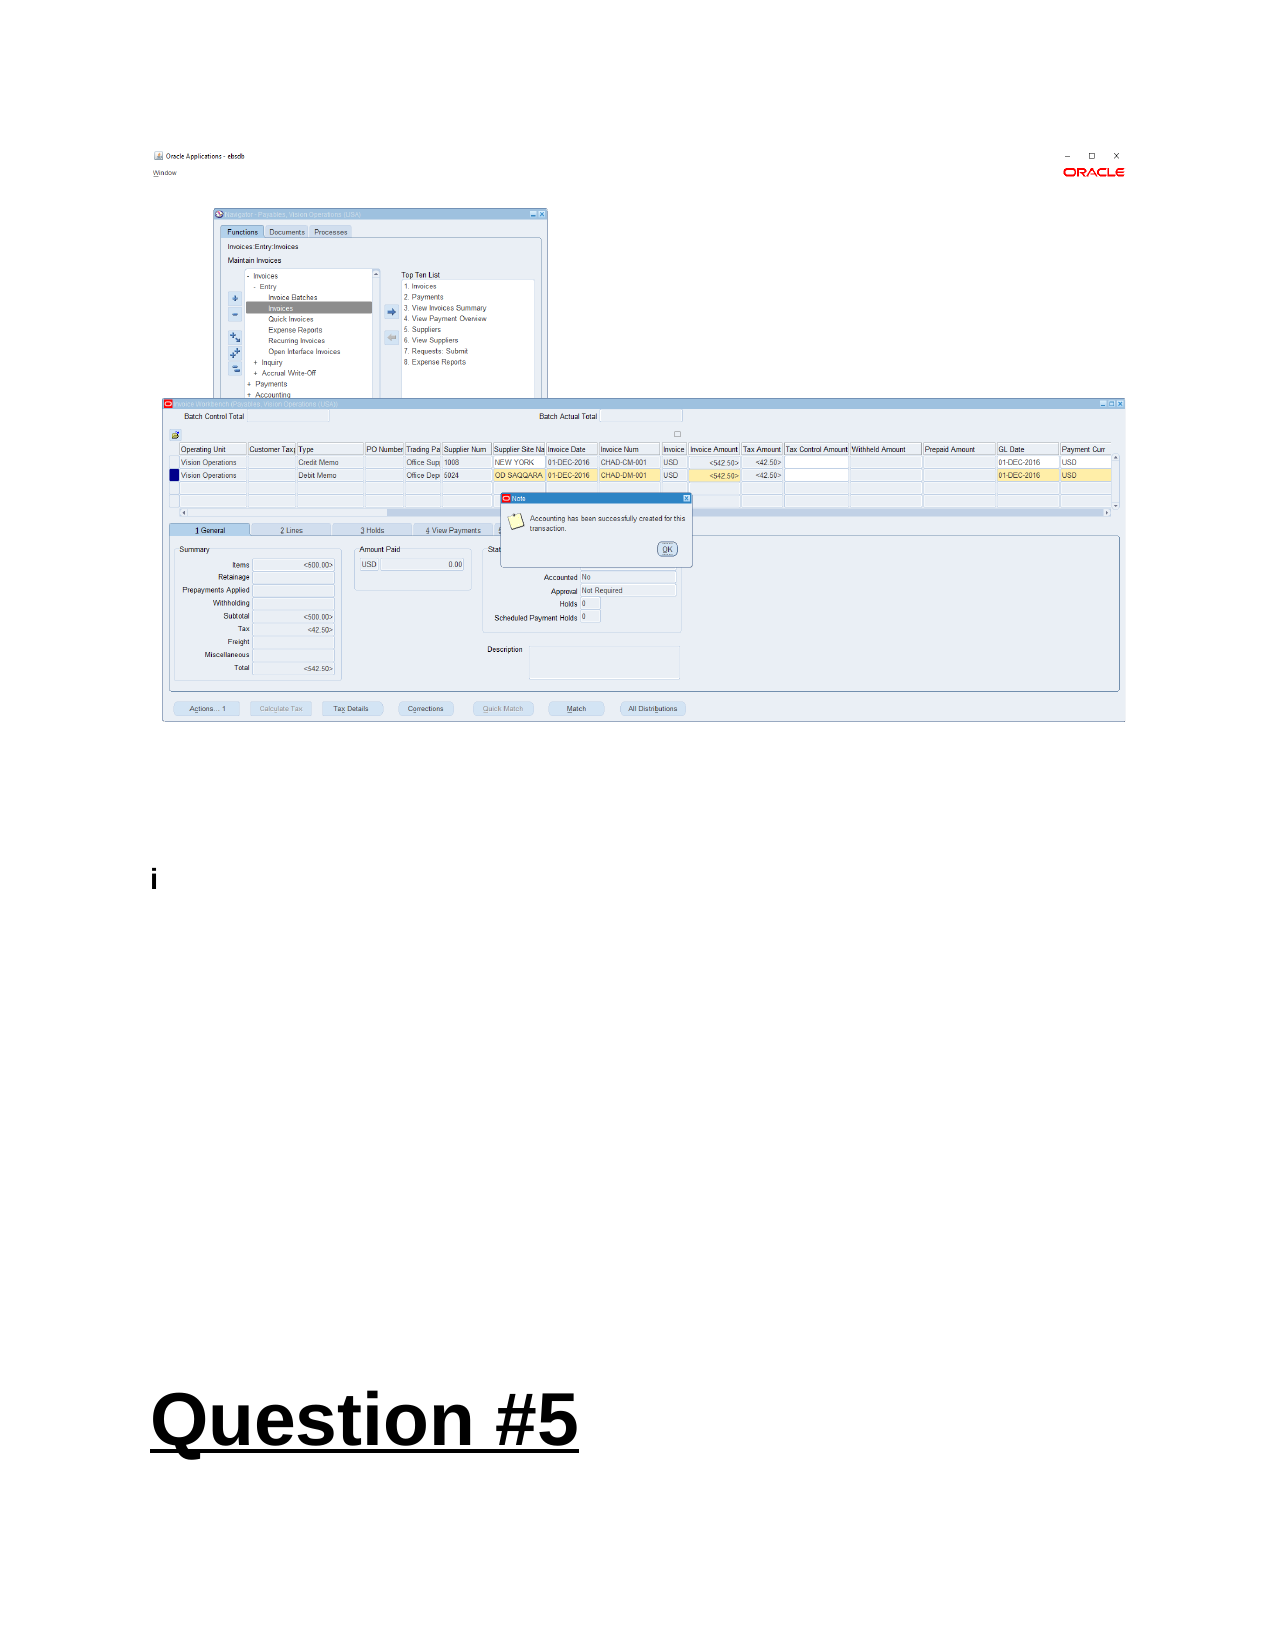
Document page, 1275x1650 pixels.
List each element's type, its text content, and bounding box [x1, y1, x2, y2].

picture [150, 150, 1125, 859]
text Question #5 [150, 1374, 1125, 1461]
text i [150, 862, 1125, 896]
